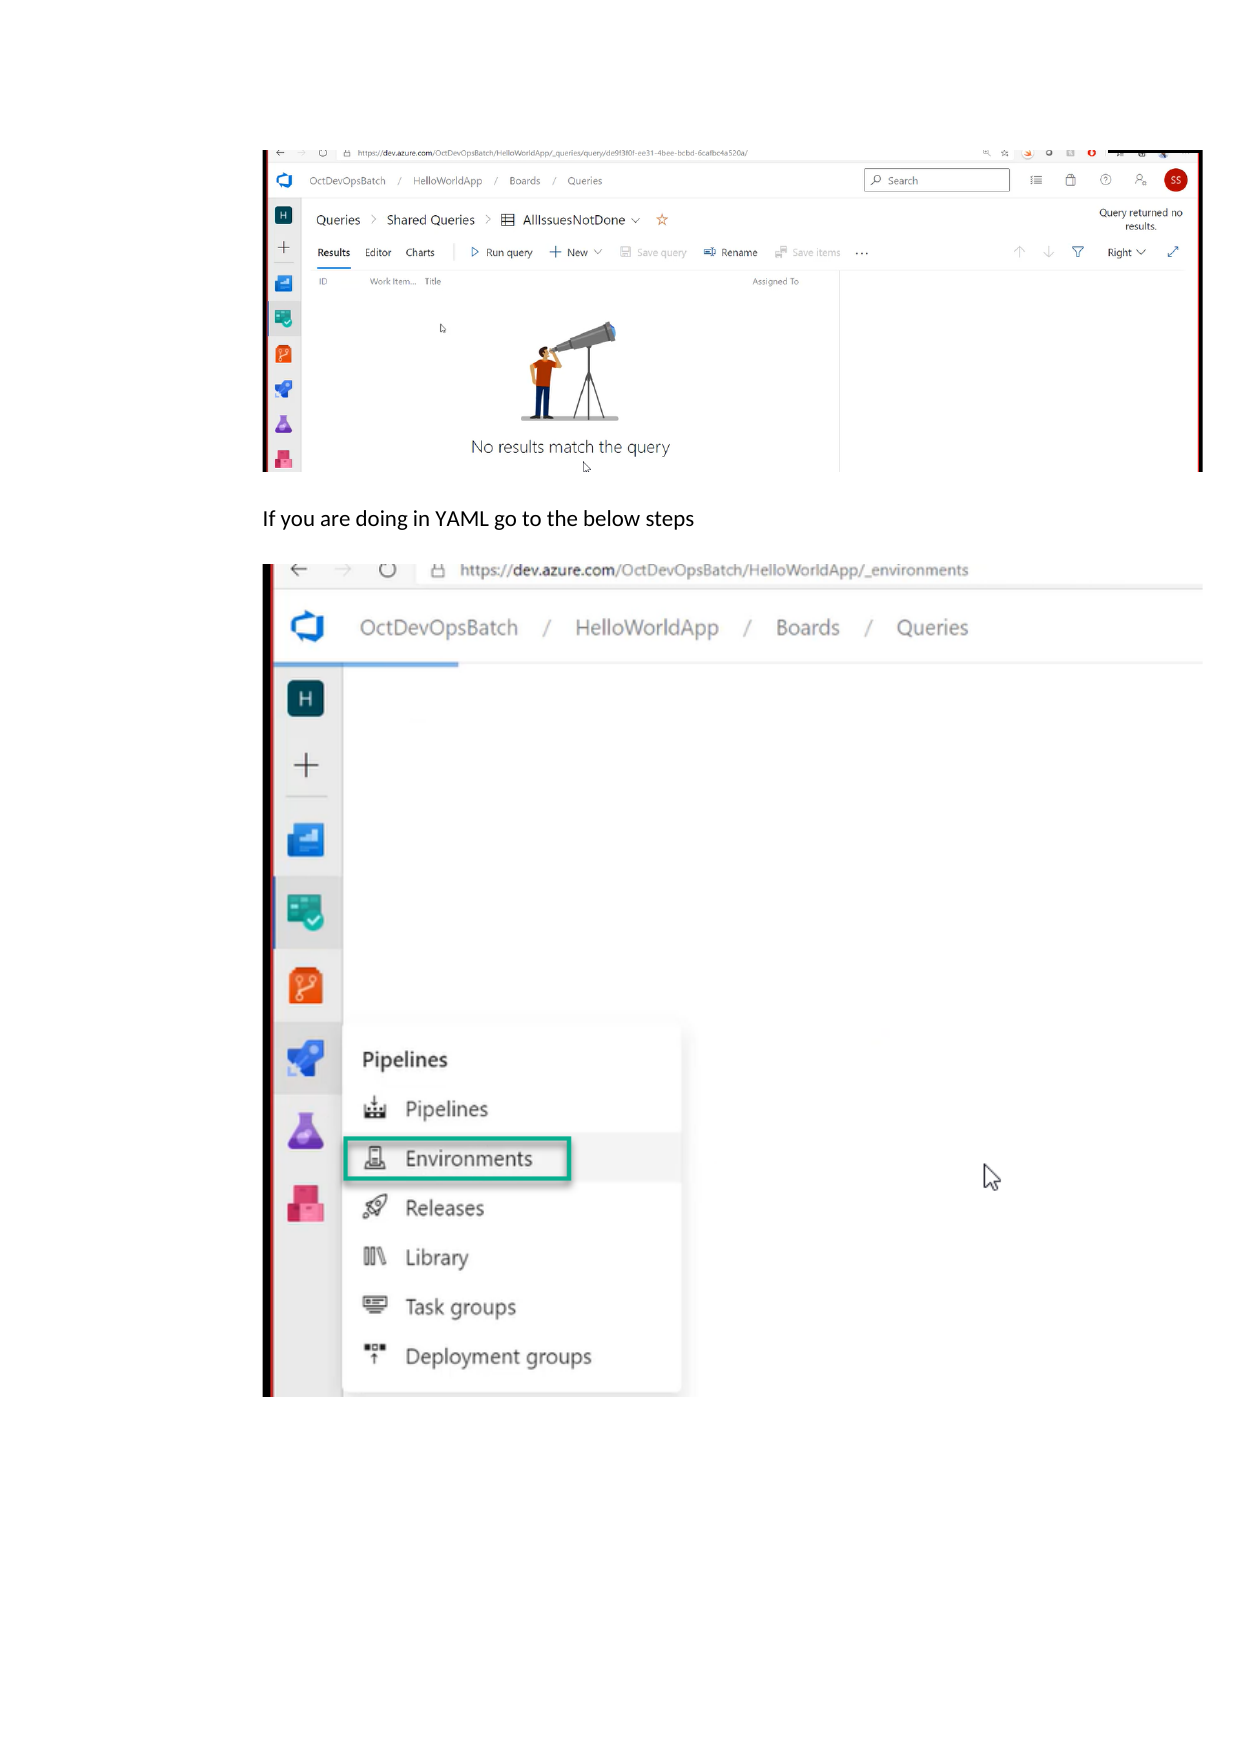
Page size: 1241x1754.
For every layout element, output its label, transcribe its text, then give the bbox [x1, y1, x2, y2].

picture [262, 150, 1203, 472]
list If you are doing in YAML go to the below steps [262, 504, 1090, 532]
picture [262, 564, 1203, 1397]
